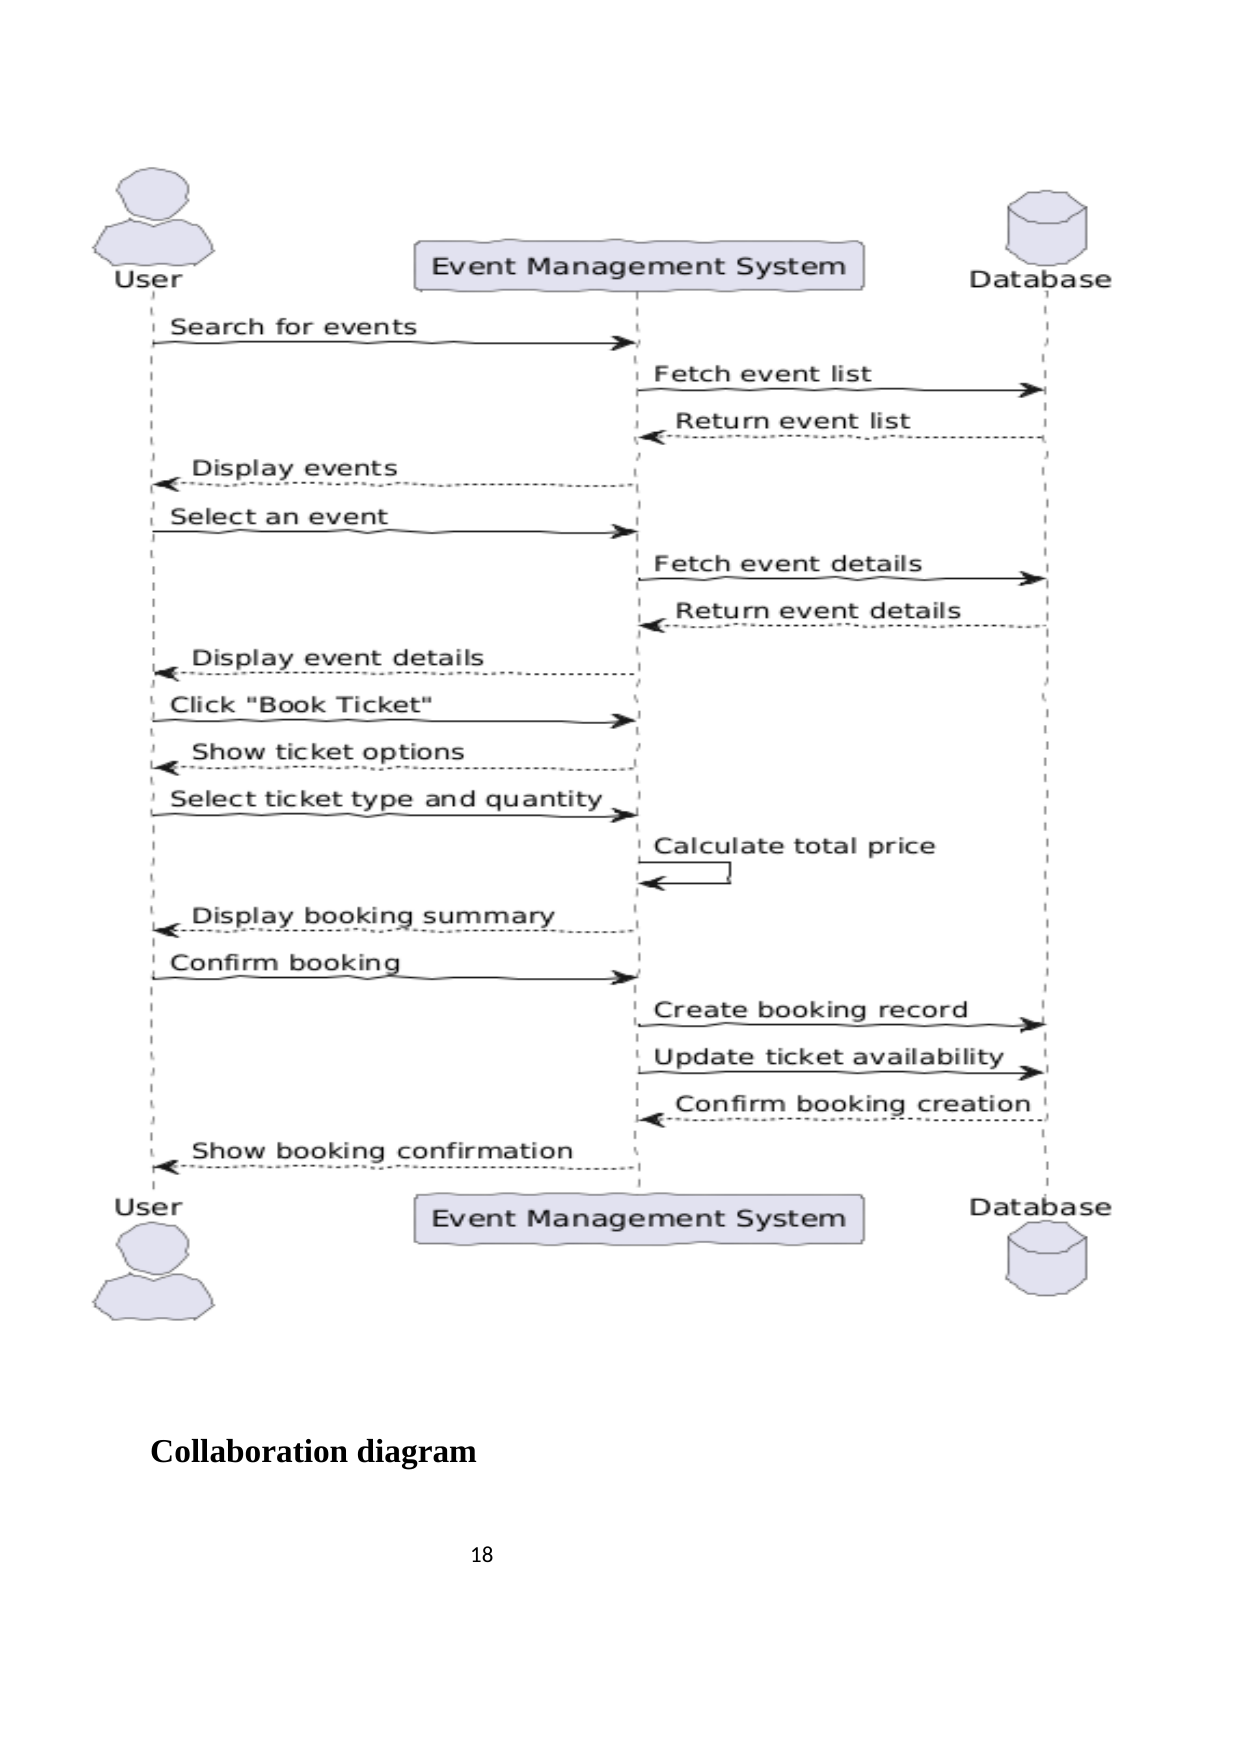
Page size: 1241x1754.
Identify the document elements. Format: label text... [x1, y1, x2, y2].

text Collaboration diagram [150, 1431, 1090, 1469]
picture [84, 153, 1157, 1329]
